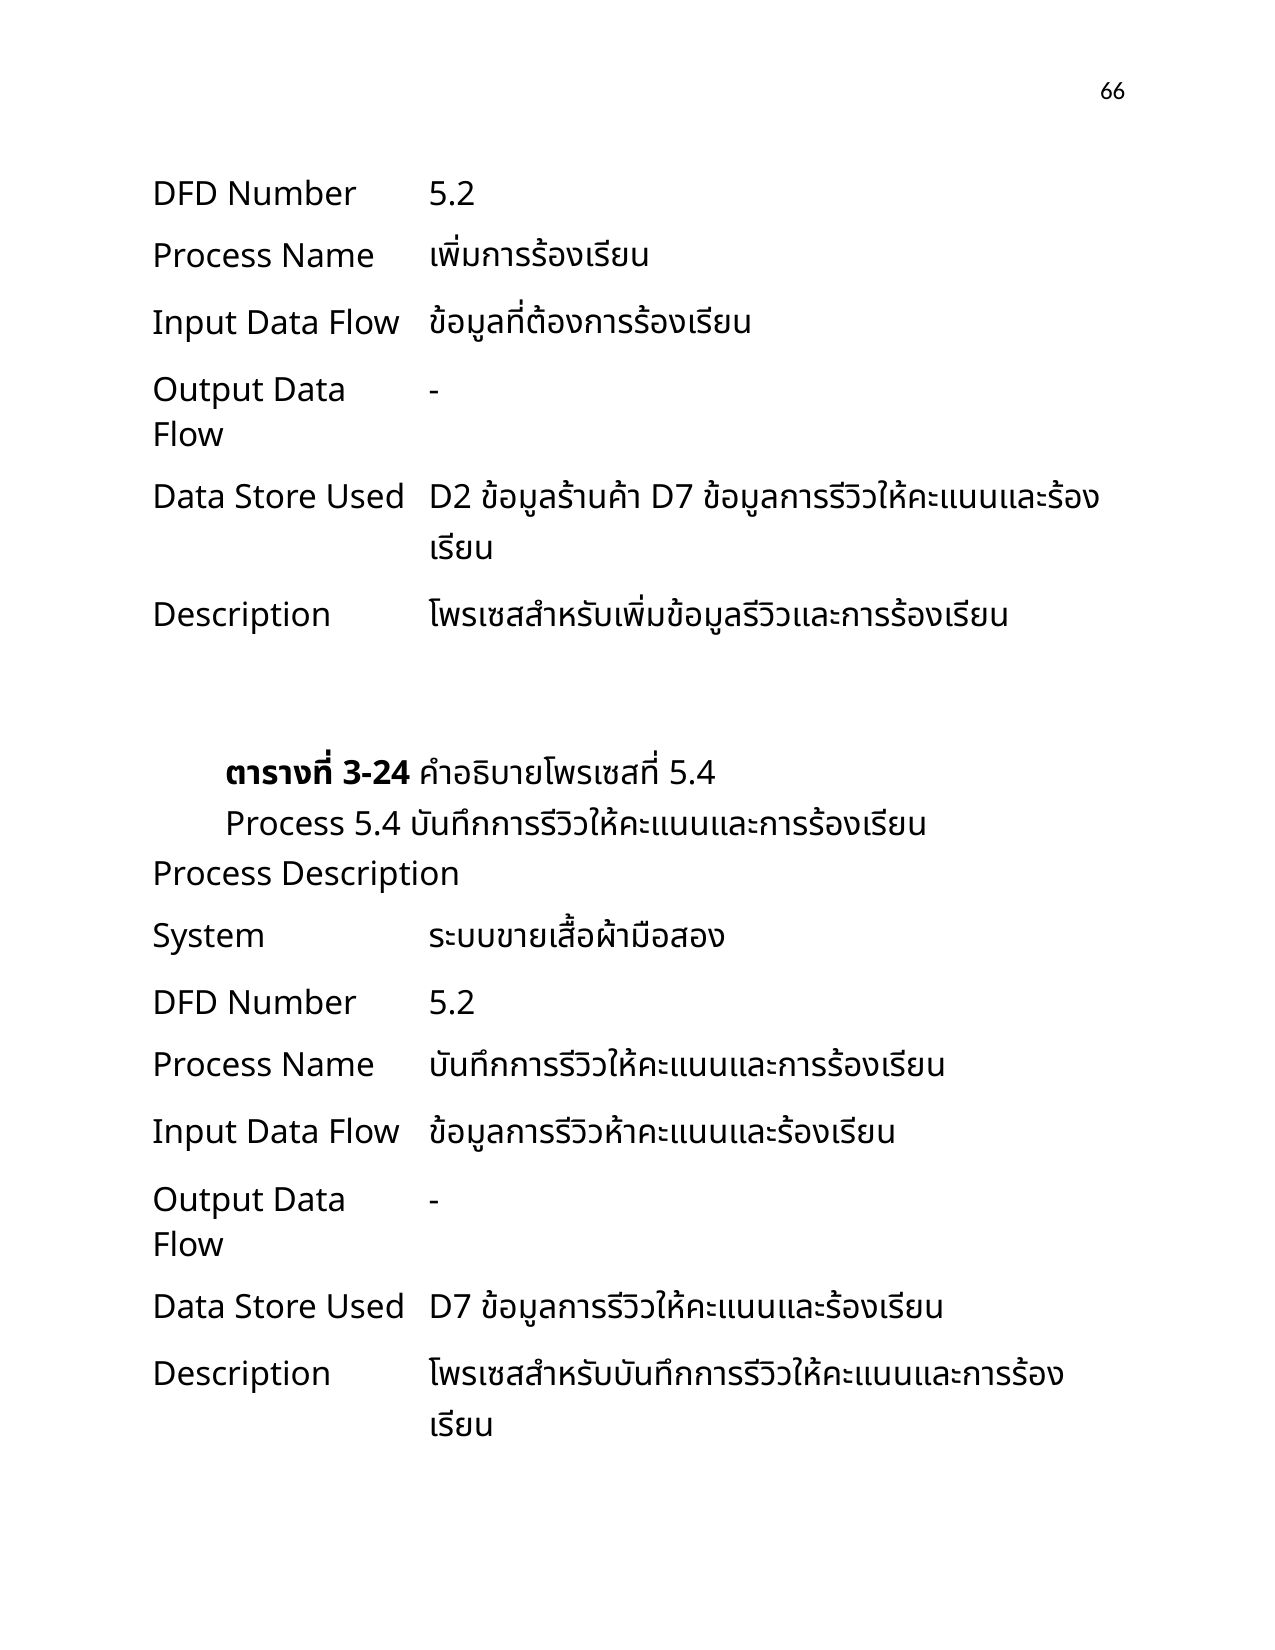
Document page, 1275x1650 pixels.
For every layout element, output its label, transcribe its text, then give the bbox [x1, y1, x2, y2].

table_cell Output Data Flow [151, 366, 427, 473]
table_cell System [151, 912, 427, 979]
table_cell Input Data Flow [151, 299, 427, 366]
table_cell D2 ข้อมูลร้านค้า D7 ข้อมูลการรีวิวให้คะแนนและร้องเรียน [427, 473, 1125, 591]
table_cell 5.2 [427, 979, 1125, 1041]
table_cell - [427, 366, 1125, 473]
table_cell Process Name [151, 231, 427, 298]
table_cell Process Name [151, 1041, 427, 1108]
table_cell Description [151, 1350, 427, 1468]
table_cell DFD Number [151, 169, 427, 231]
table_cell ข้อมูลการรีวิวห้าคะแนนและร้องเรียน [427, 1108, 1125, 1175]
table_cell Output Data Flow [151, 1175, 427, 1283]
table_cell เพิ่มการร้องเรียน [427, 231, 1125, 298]
table_cell บันทึกการรีวิวให้คะแนนและการร้องเรียน [427, 1041, 1125, 1108]
table_cell ข้อมูลที่ต้องการร้องเรียน [427, 299, 1125, 366]
table_cell D7 ข้อมูลการรีวิวให้คะแนนและร้องเรียน [427, 1283, 1125, 1350]
table_cell 5.2 [427, 169, 1125, 231]
table_cell ระบบขายเสื้อผ้ามือสอง [427, 912, 1125, 979]
table_cell โพรเซสสำหรับบันทึกการรีวิวให้คะแนนและการร้องเรียน [427, 1350, 1125, 1468]
table_cell Data Store Used [151, 473, 427, 591]
table_cell DFD Number [151, 979, 427, 1041]
text Process 5.4 บันทึกการรีวิวให้คะแนนและการร้องเรียน [150, 799, 1125, 850]
table_cell โพรเซสสำหรับเพิ่มข้อมูลรีวิวและการร้องเรียน [427, 591, 1125, 658]
table_header Process Description [151, 850, 1125, 912]
text ตารางที่ 3-24 คำอธิบายโพรเซสที่ 5.4 [150, 749, 1125, 799]
table_cell - [427, 1175, 1125, 1283]
table_cell Data Store Used [151, 1283, 427, 1350]
table_cell Description [151, 591, 427, 658]
table_cell Input Data Flow [151, 1108, 427, 1175]
